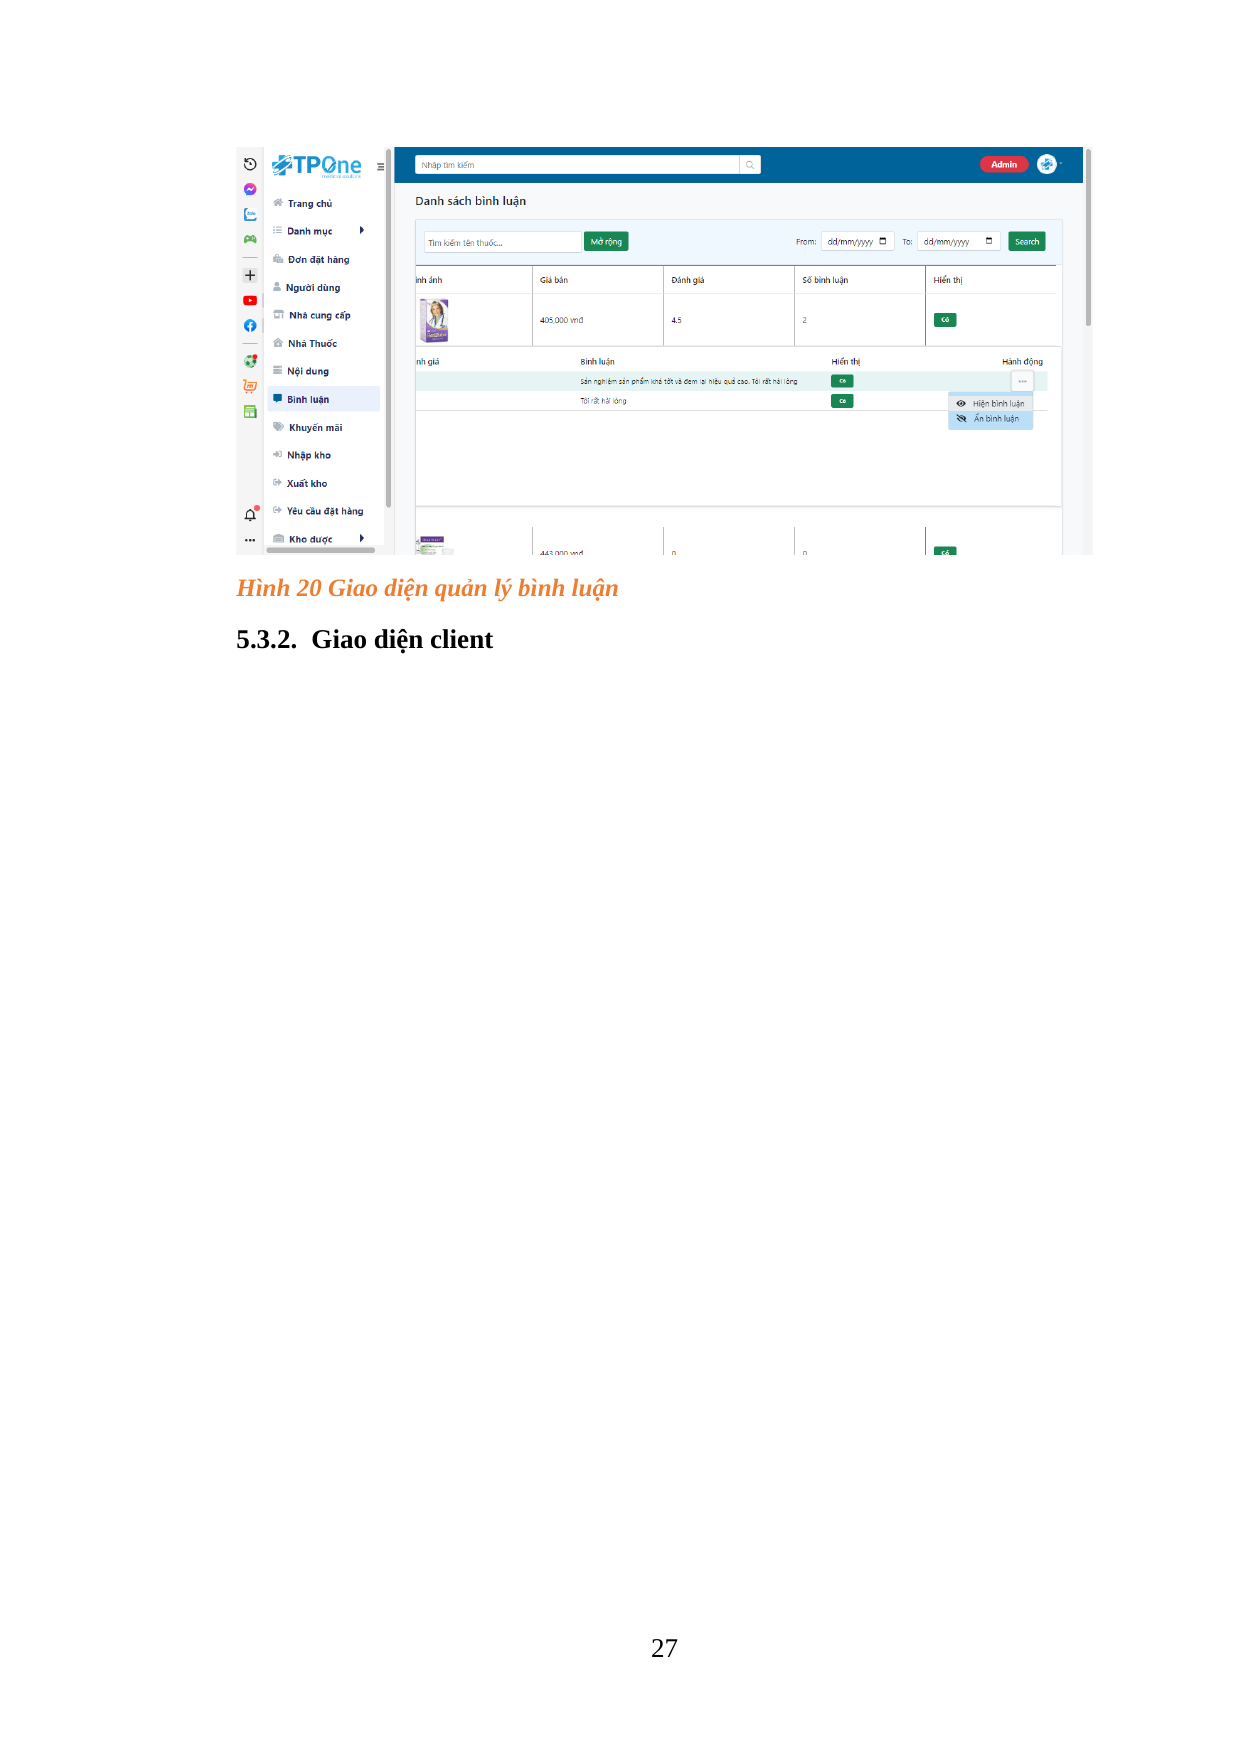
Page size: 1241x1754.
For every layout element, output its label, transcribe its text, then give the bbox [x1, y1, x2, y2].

subtitle Giao diện client [236, 623, 1092, 654]
picture [236, 147, 1093, 555]
